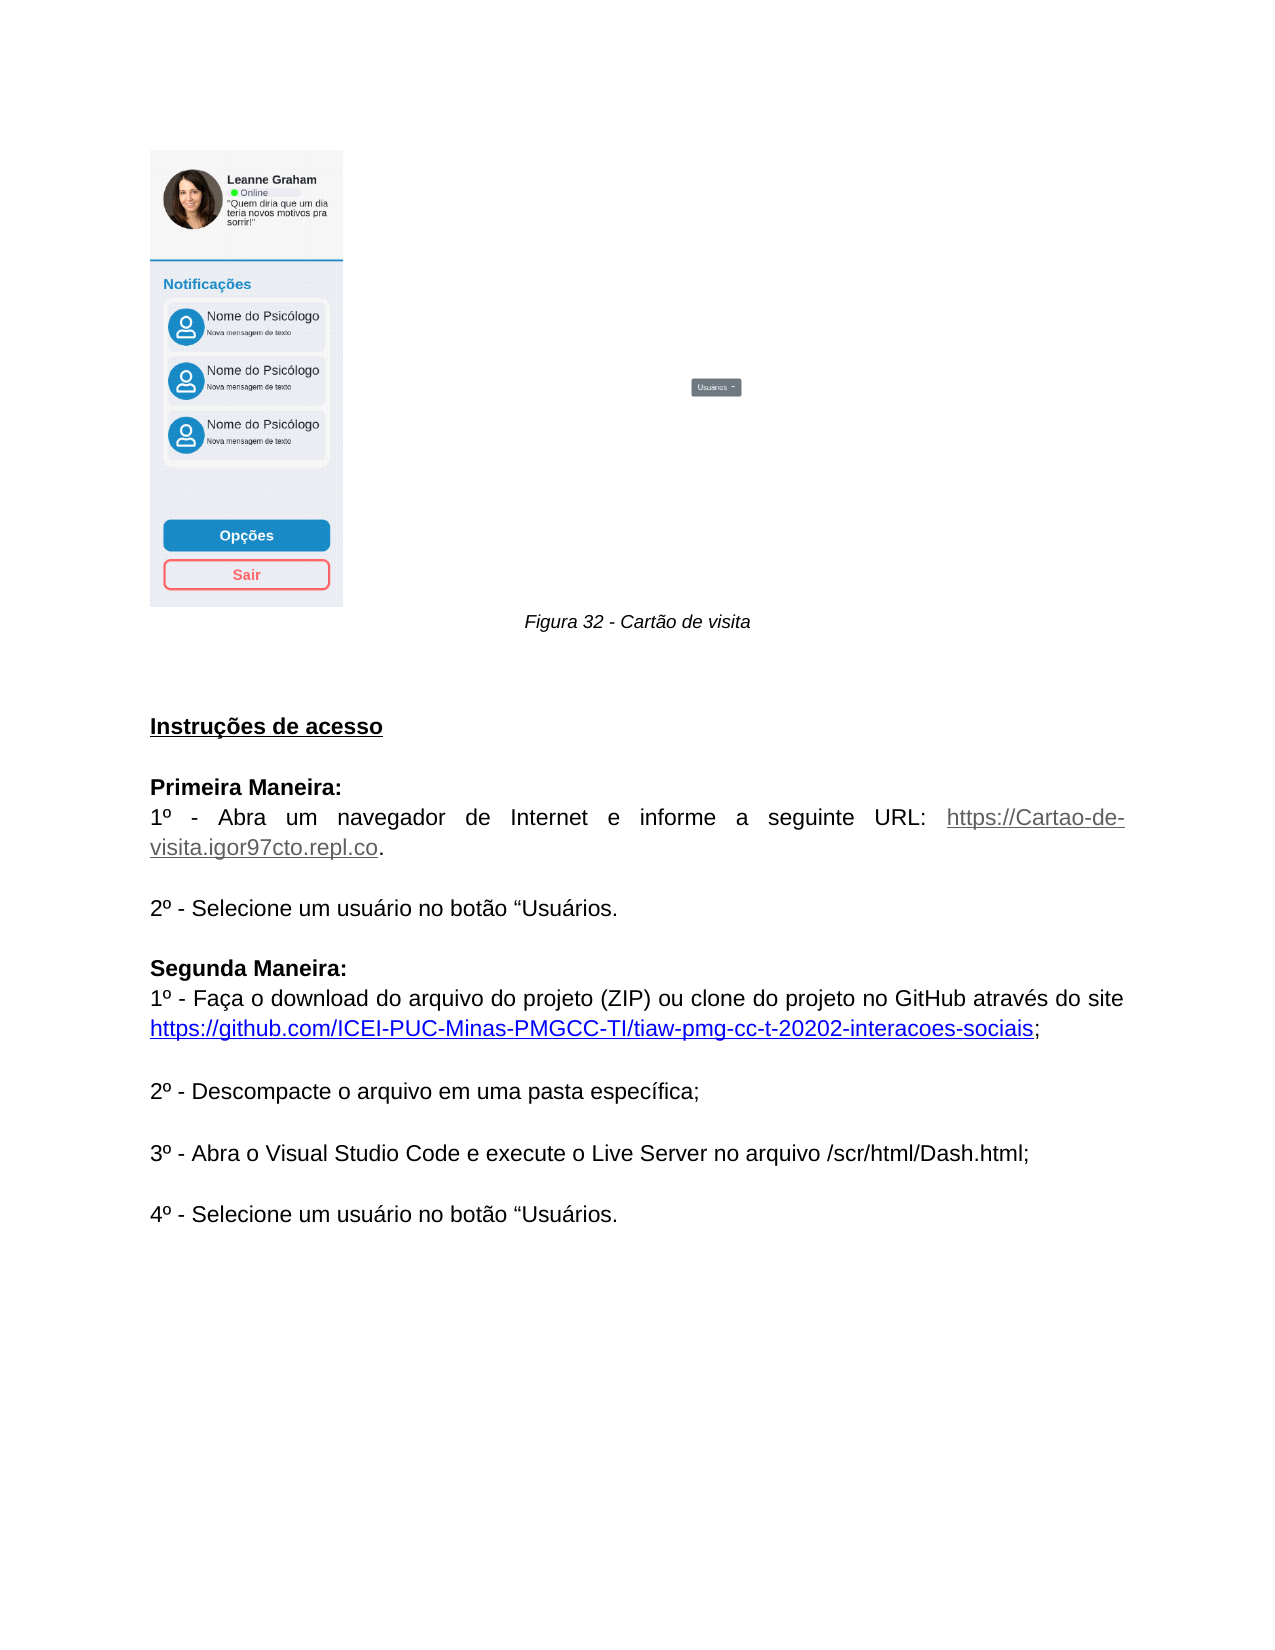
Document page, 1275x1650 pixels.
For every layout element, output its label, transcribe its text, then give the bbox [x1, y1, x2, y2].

text 2º - Descompacte o arquivo em uma pasta específica; [150, 1078, 1125, 1104]
text 1º - Abra um navegador de Internet e informe a seguinte URL: https://Cartao-de-visita.igor97cto.repl.co. [150, 804, 1125, 860]
text Primeira Maneira: [150, 774, 1125, 800]
text 2º - Selecione um usuário no botão “Usuários. [150, 894, 1125, 921]
text 4º - Selecione um usuário no botão “Usuários. [150, 1201, 1125, 1227]
text Instruções de acesso [150, 713, 1125, 739]
text Segunda Maneira: [150, 955, 1125, 981]
text 1º - Faça o download do arquivo do projeto (ZIP) ou clone do projeto no GitHub através do site https://github.com/ICEI-PUC-Minas-PMGCC-TI/tiaw-pmg-cc-t-20202-interacoes-sociais; [150, 985, 1125, 1042]
text Figura 32 - Cartão de visita [150, 610, 1125, 632]
text 3º - Abra o Visual Studio Code e execute o Live Server no arquivo /scr/html/Dash.html; [150, 1140, 1125, 1166]
picture [150, 150, 1039, 607]
